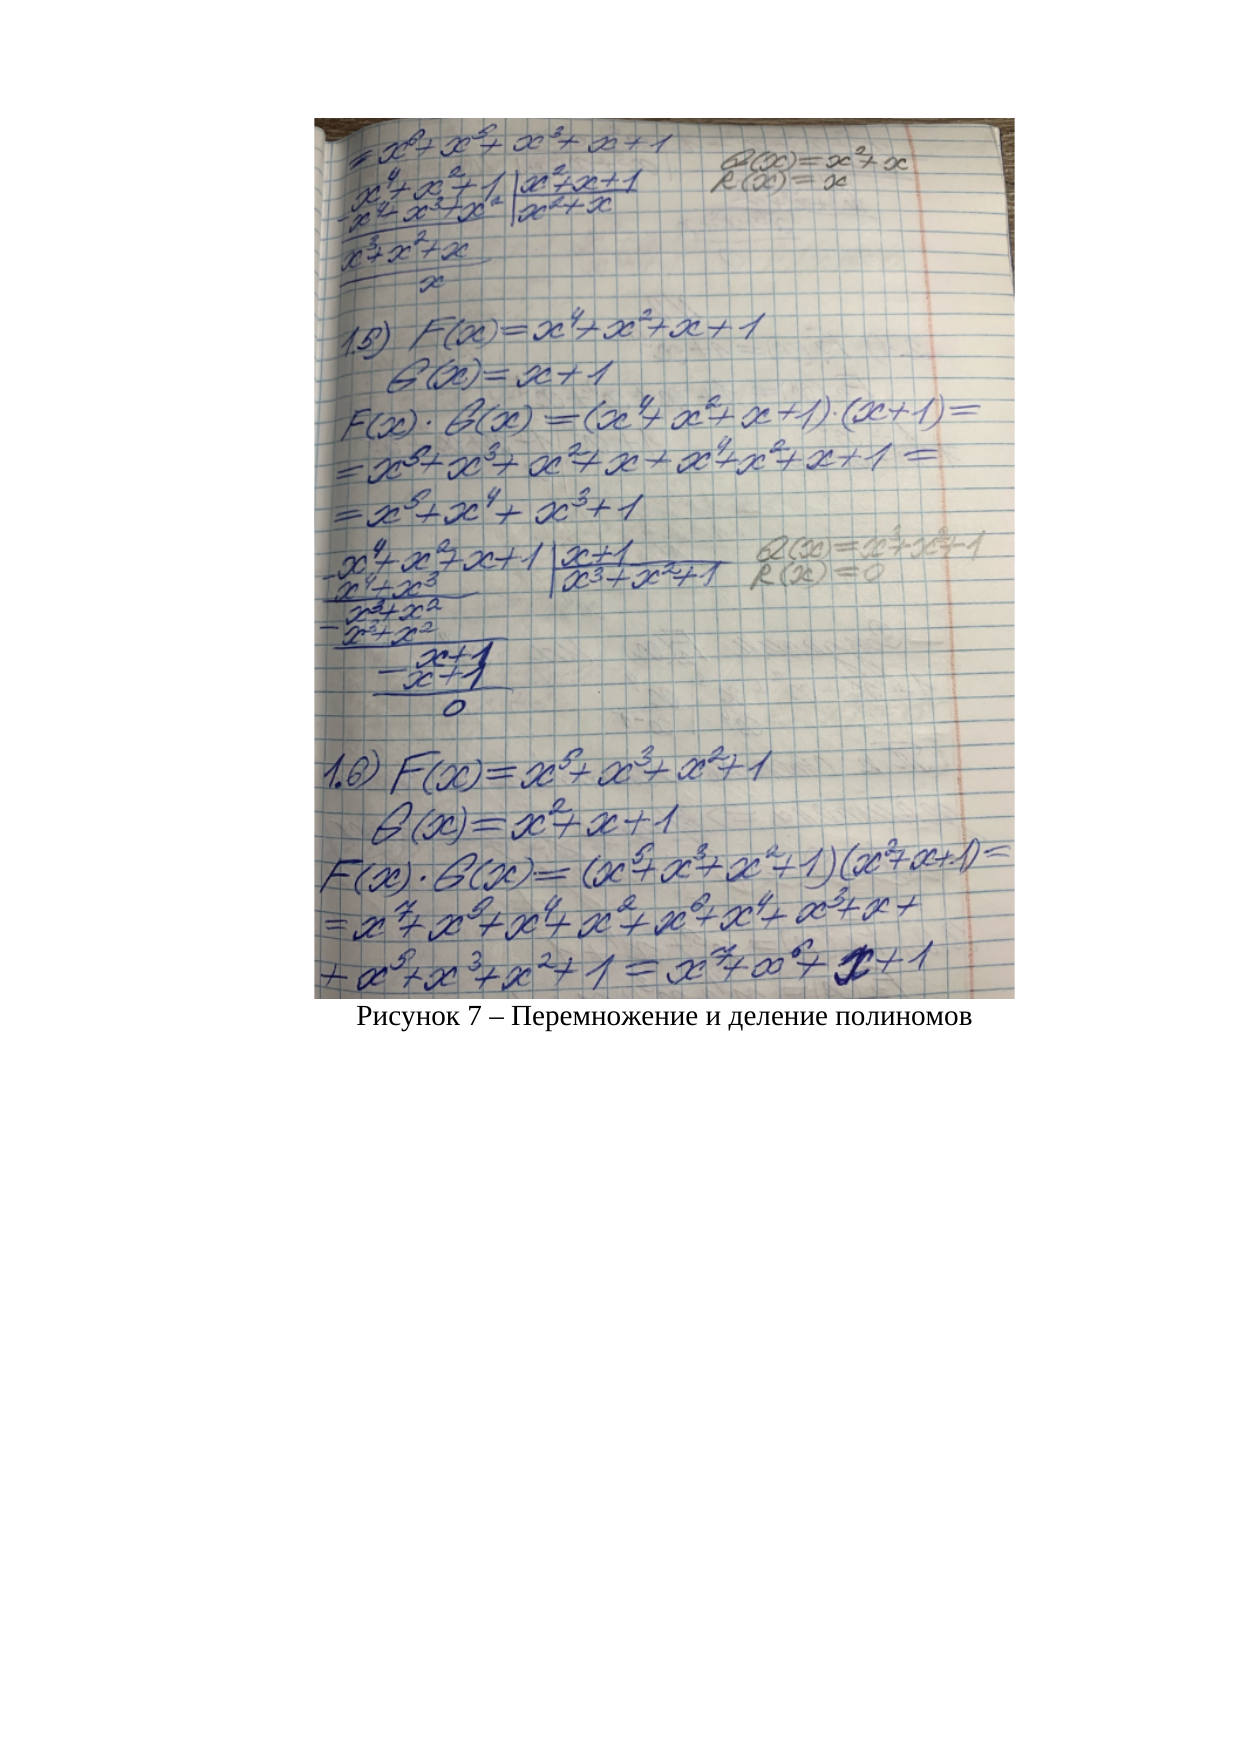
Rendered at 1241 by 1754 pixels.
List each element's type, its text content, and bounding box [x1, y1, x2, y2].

text Рисунок 7 – Перемножение и деление полиномов [103, 998, 1152, 1032]
picture [314, 118, 1015, 999]
